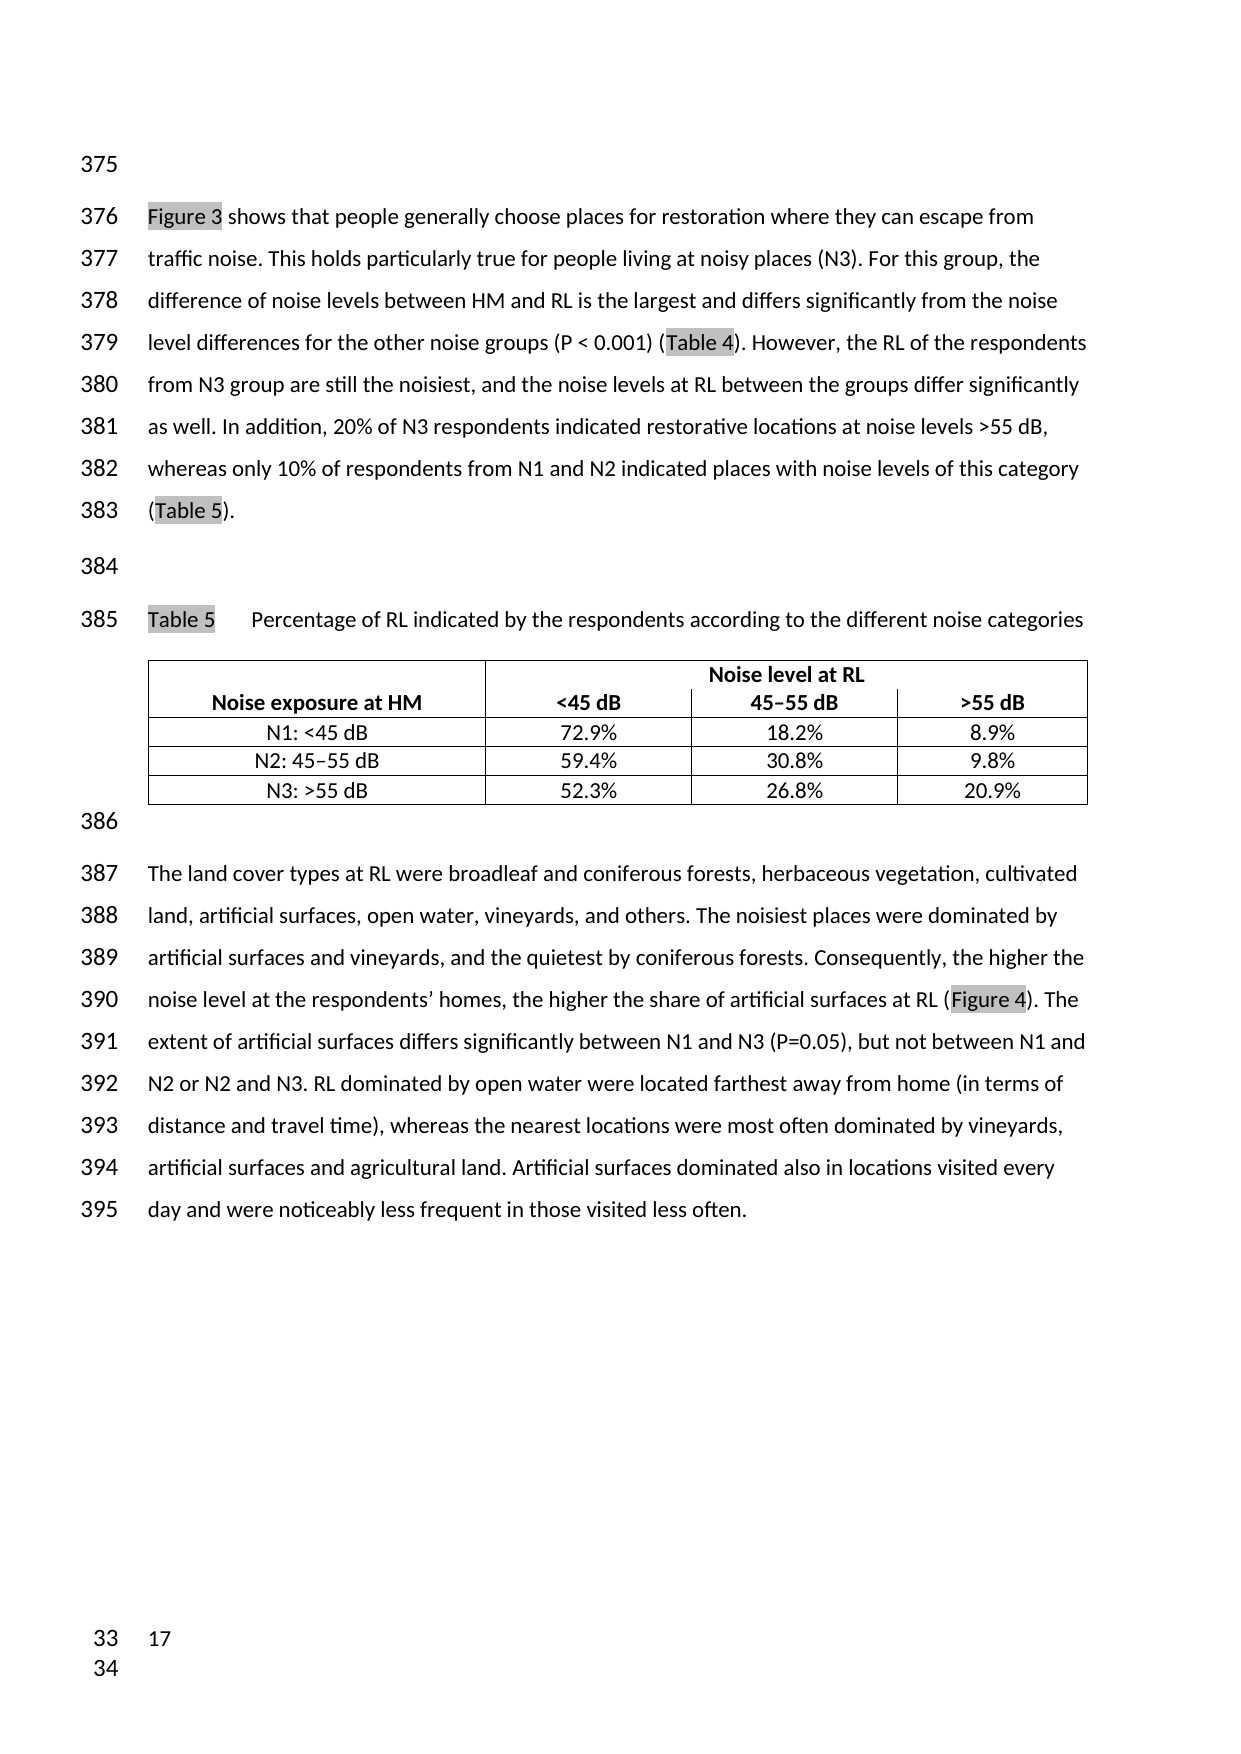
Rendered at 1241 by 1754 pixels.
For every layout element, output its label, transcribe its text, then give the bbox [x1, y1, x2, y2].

table_cell 18.2% [692, 718, 897, 746]
table_cell N1: <45 dB [149, 718, 485, 746]
text The land cover types at RL were broadleaf and coniferous forests, herbaceous vegetation, cultivated land, artificial surfaces, open water, vineyards, and others. The noisiest places were dominated by artificial surfaces and vineyards, and the quietest by coniferous forests. Consequently, the higher the noise level at the respondents’ homes, the higher the share of artificial surfaces at RL (Figure 4). The extent of artificial surfaces differs significantly between N1 and N3 (P=0.05), but not between N1 and N2 or N2 and N3. RL dominated by open water were located farthest away from home (in terms of distance and travel time), whereas the nearest locations were most often dominated by vineyards, artificial surfaces and agricultural land. Artificial surfaces dominated also in locations visited every day and were noticeably less frequent in those visited less often. [148, 859, 1092, 1223]
table_cell 59.4% [486, 747, 691, 775]
table_cell 20.9% [898, 776, 1087, 804]
table_cell N2: 45–55 dB [149, 747, 485, 775]
table_cell 30.8% [692, 747, 897, 775]
text Figure 3 shows that people generally choose places for restoration where they can escape from traffic noise. This holds particularly true for people living at noisy places (N3). For this group, the difference of noise levels between HM and RL is the largest and differs significantly from the noise level differences for the other noise groups (P < 0.001) (Table 4). However, the RL of the respondents from N3 group are still the noisiest, and the noise levels at RL between the groups differ significantly as well. In addition, 20% of N3 respondents indicated restorative locations at noise levels >55 dB, whereas only 10% of respondents from N1 and N2 indicated places with noise levels of this category (Table 5). [148, 202, 1092, 524]
table_header [149, 661, 485, 688]
table_cell 9.8% [898, 747, 1087, 775]
table_header Noise level at RL [486, 661, 1087, 688]
table_cell 72.9% [486, 718, 691, 746]
table_cell >55 dB [898, 689, 1087, 717]
text Table 5 Percentage of RL indicated by the respondents according to the different noise categories [215, 605, 1092, 633]
table_cell 26.8% [692, 776, 897, 804]
table_cell <45 dB [486, 689, 691, 717]
table_cell 52.3% [486, 776, 691, 804]
table_cell 8.9% [898, 718, 1087, 746]
table_cell N3: >55 dB [149, 776, 485, 804]
table_cell Noise exposure at HM [149, 689, 485, 717]
table_cell 45–55 dB [692, 689, 897, 717]
